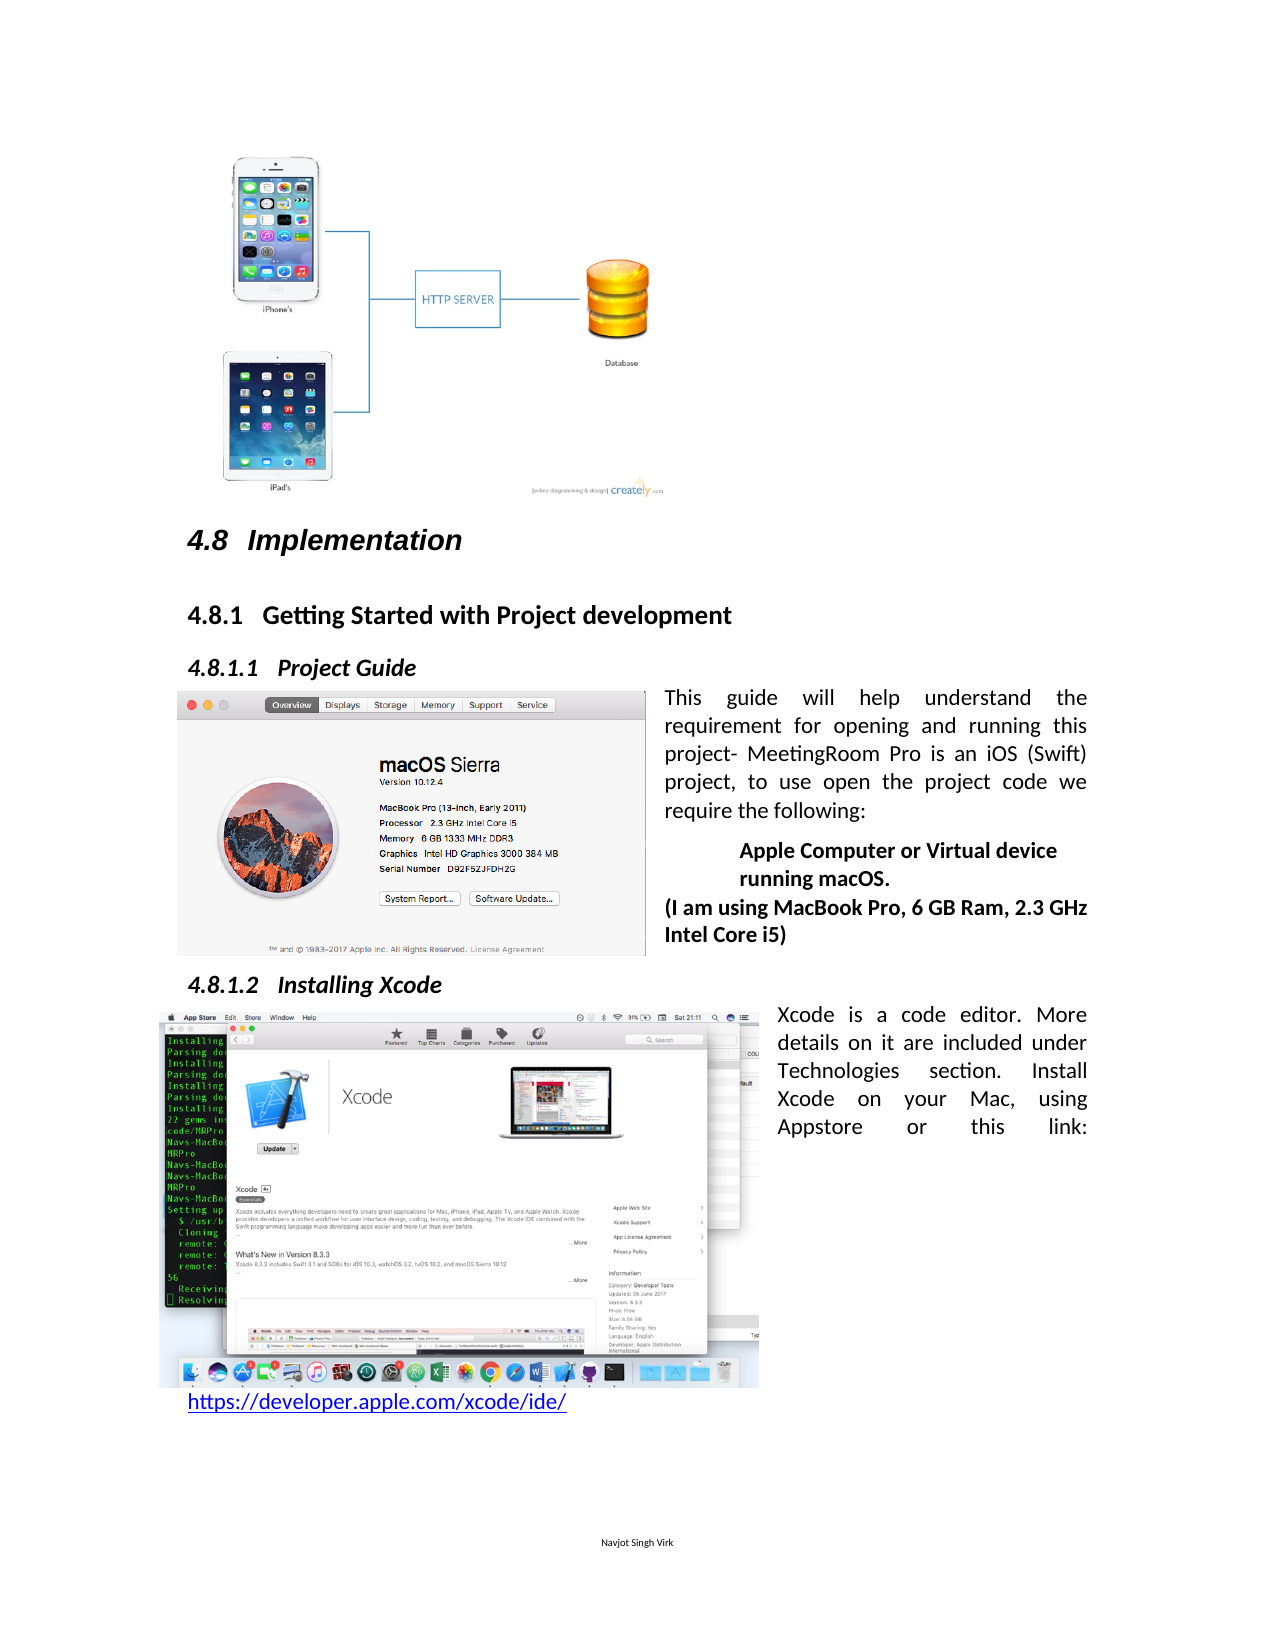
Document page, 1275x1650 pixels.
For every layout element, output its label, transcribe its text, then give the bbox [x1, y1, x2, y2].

subtitle Getting Started with Project development [187, 598, 1088, 631]
subtitle Implementation [187, 523, 1088, 557]
picture [158, 1012, 759, 1388]
picture [187, 150, 666, 499]
list Apple Computer or Virtual device running macOS. [646, 837, 1088, 893]
text (I am using MacBook Pro, 6 GB Ram, 2.3 GHz Intel Core i5) [646, 893, 1088, 949]
text This guide will help understand the requirement for opening and running this project- MeetingRoom Pro is an iOS (Swift) project, to use open the project code we require the following: [187, 683, 1088, 824]
picture [177, 691, 646, 956]
subtitle Installing Xcode [187, 969, 1088, 1000]
subtitle Project Guide [187, 652, 1088, 683]
